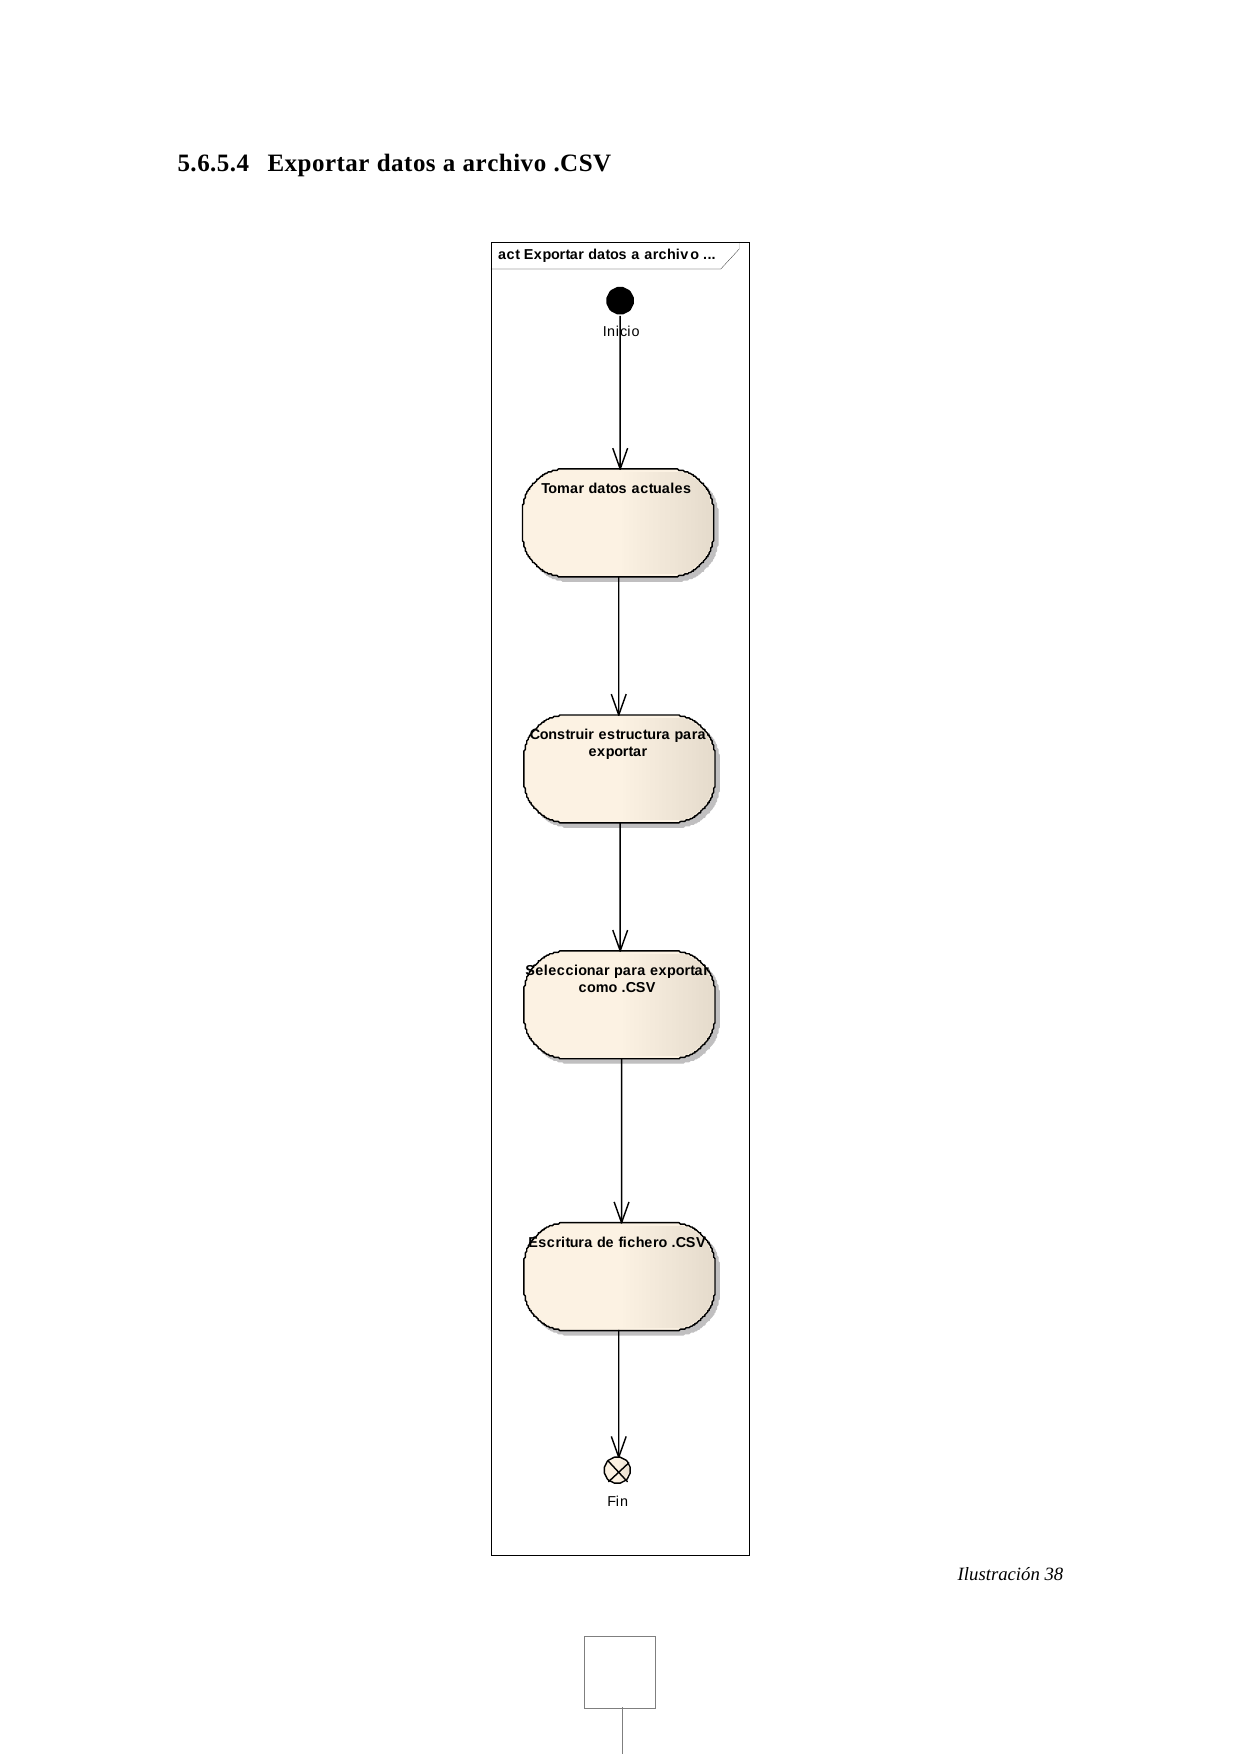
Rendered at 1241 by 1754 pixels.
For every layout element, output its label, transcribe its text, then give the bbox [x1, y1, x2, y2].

subtitle Exportar datos a archivo .CSV [177, 148, 1063, 176]
